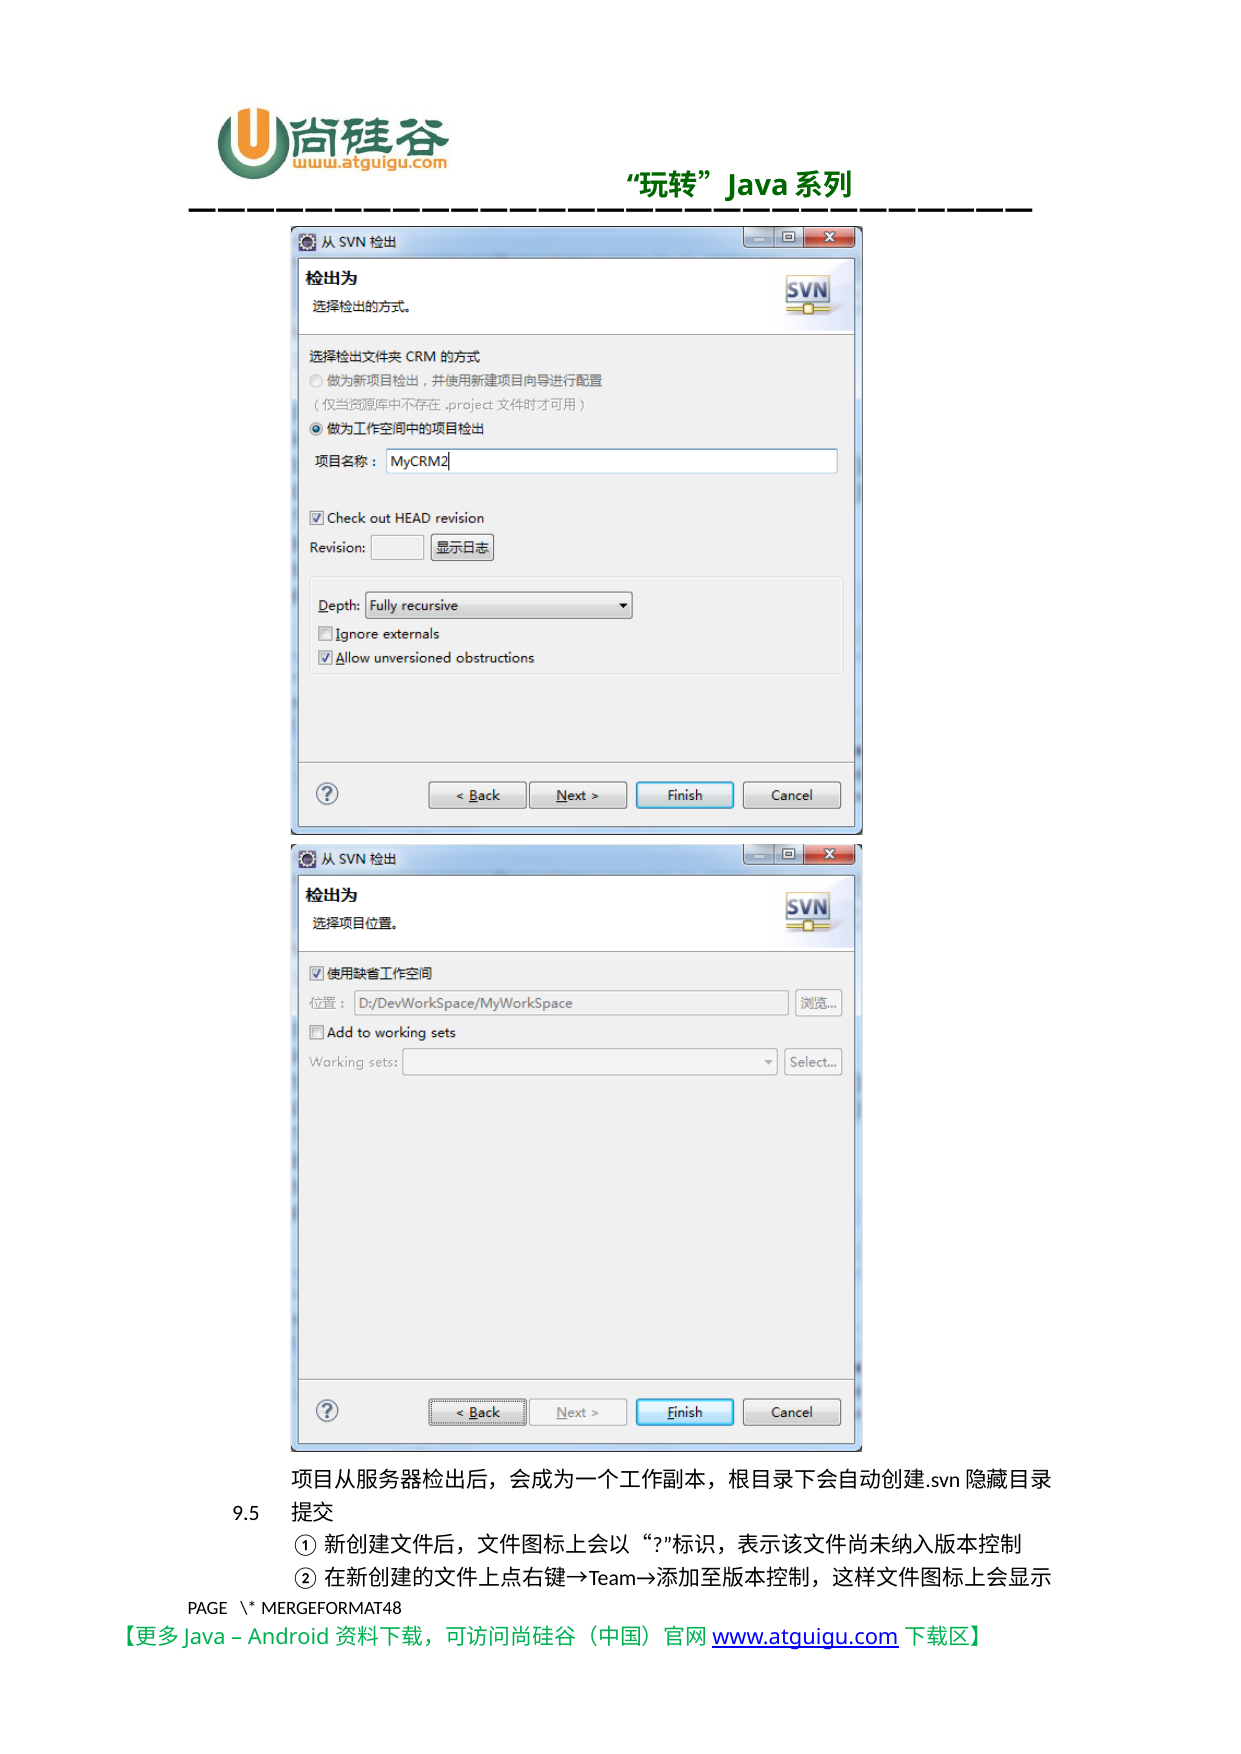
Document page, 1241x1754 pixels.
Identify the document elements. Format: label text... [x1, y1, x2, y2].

picture [290, 844, 863, 1452]
picture [290, 226, 863, 835]
list ②在新创建的文件上点右键→Team→添加至版本控制，这样文件图标上会显示“+”，表示当前文件已纳入版本控制，但还未提交至服务器。 [291, 1559, 1053, 1592]
list 提交 [232, 1494, 1053, 1527]
list 项目从服务器检出后，会成为一个工作副本，根目录下会自动创建.svn隐藏目录 [291, 1462, 1053, 1494]
list ①新创建文件后，文件图标上会以“?”标识，表示该文件尚未纳入版本控制 [291, 1527, 1053, 1559]
picture [187, 88, 479, 195]
